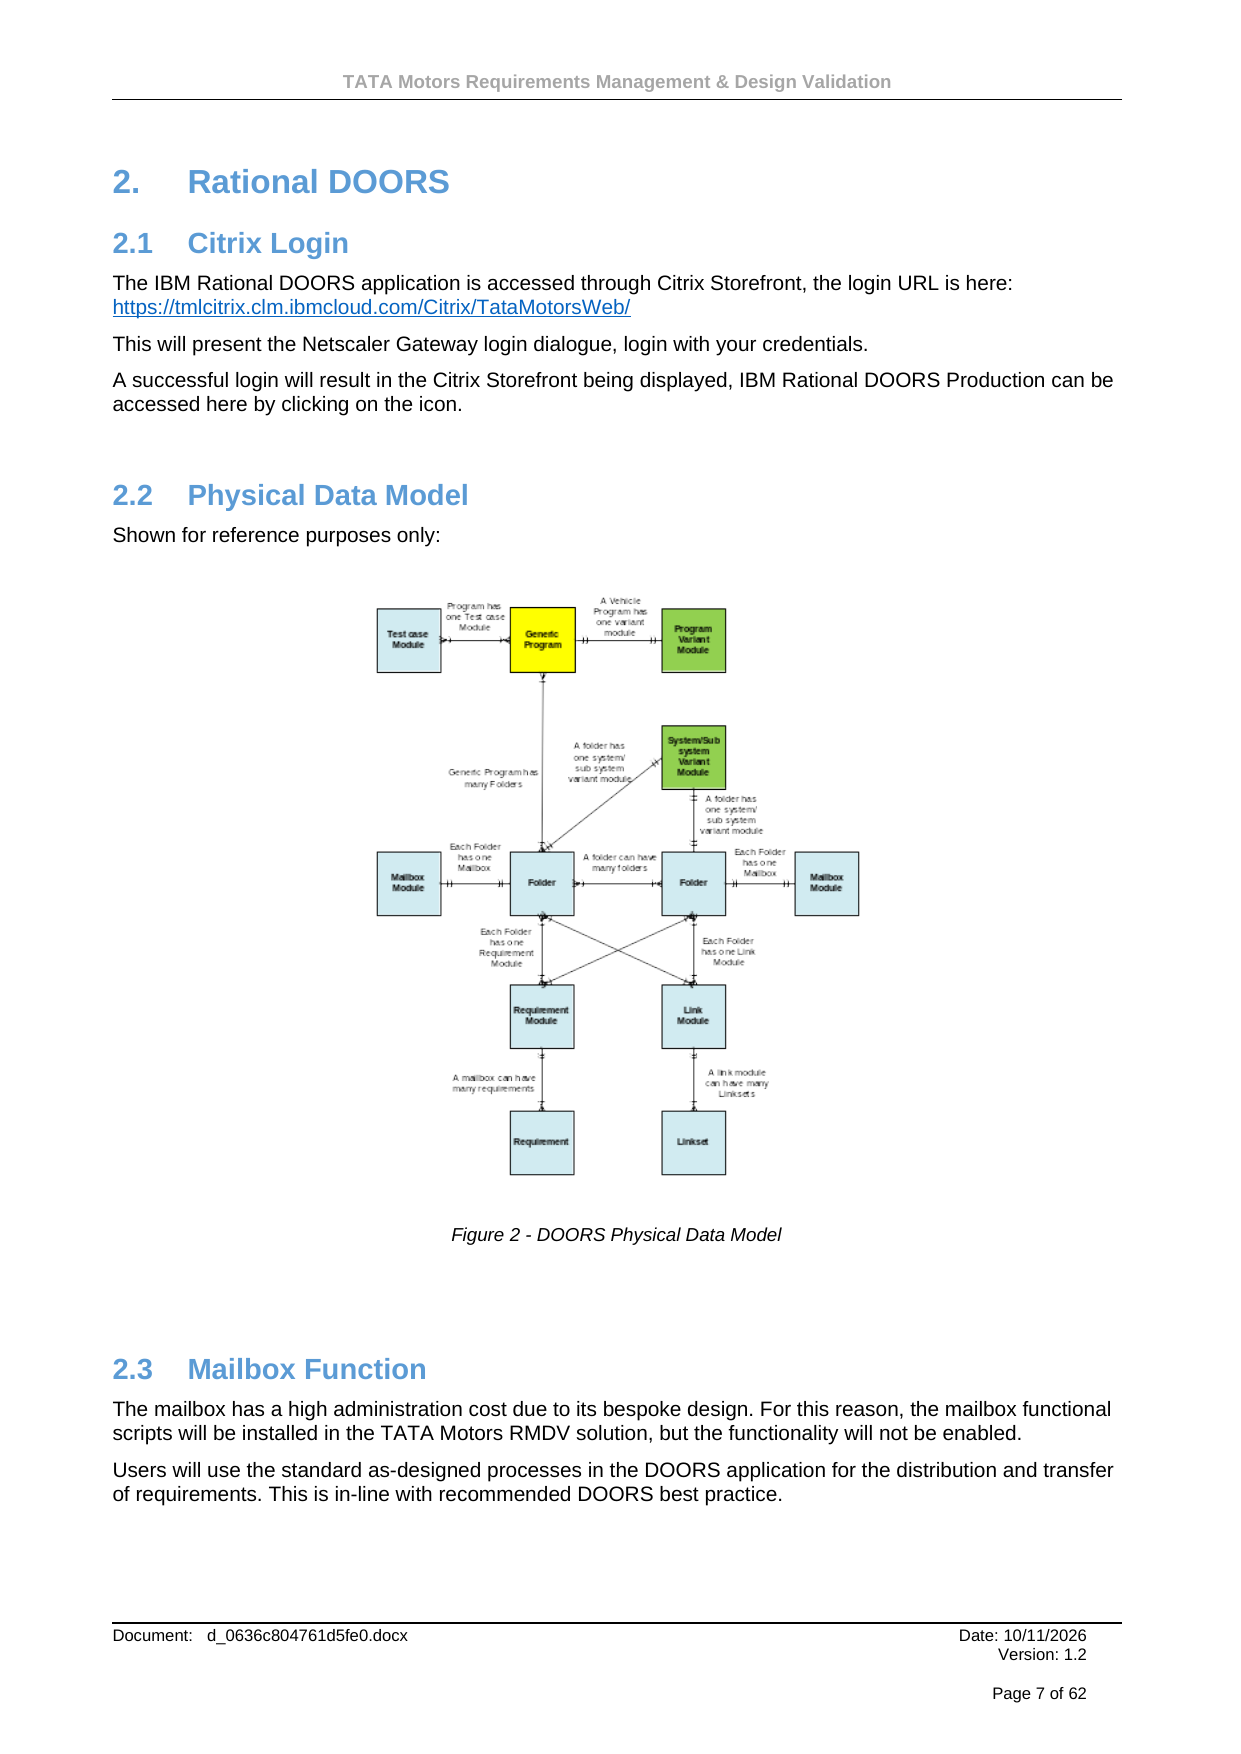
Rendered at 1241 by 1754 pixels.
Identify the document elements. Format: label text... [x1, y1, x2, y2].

subtitle Citrix Login [112, 226, 1122, 259]
text The IBM Rational DOORS application is accessed through Citrix Storefront, the login URL is here: https://tmlcitrix.clm.ibmcloud.com/Citrix/TataMotorsWeb/ [112, 271, 1122, 319]
subtitle Mailbox Function [112, 1352, 1122, 1386]
text Figure 2 - DOORS Physical Data Model [112, 1223, 1122, 1245]
text This will present the Netscaler Gateway login dialogue, login with your credentials. [112, 332, 1122, 356]
subtitle Physical Data Model [112, 477, 1122, 511]
text Users will use the standard as-designed processes in the DOORS application for the distribution and transfer of requirements. This is in-line with recommended DOORS best practice. [112, 1458, 1122, 1506]
text Shown for reference purposes only: [112, 523, 1122, 547]
text A successful login will result in the Citrix Storefront being displayed, IBM Rational DOORS Production can be accessed here by clicking on the icon. [112, 368, 1122, 416]
subtitle Rational DOORS [112, 162, 1122, 201]
text The mailbox has a high administration cost due to its bespoke design. For this reason, the mailbox functional scripts will be installed in the TATA Motors RMDV solution, but the functionality will not be enabled. [112, 1397, 1122, 1445]
